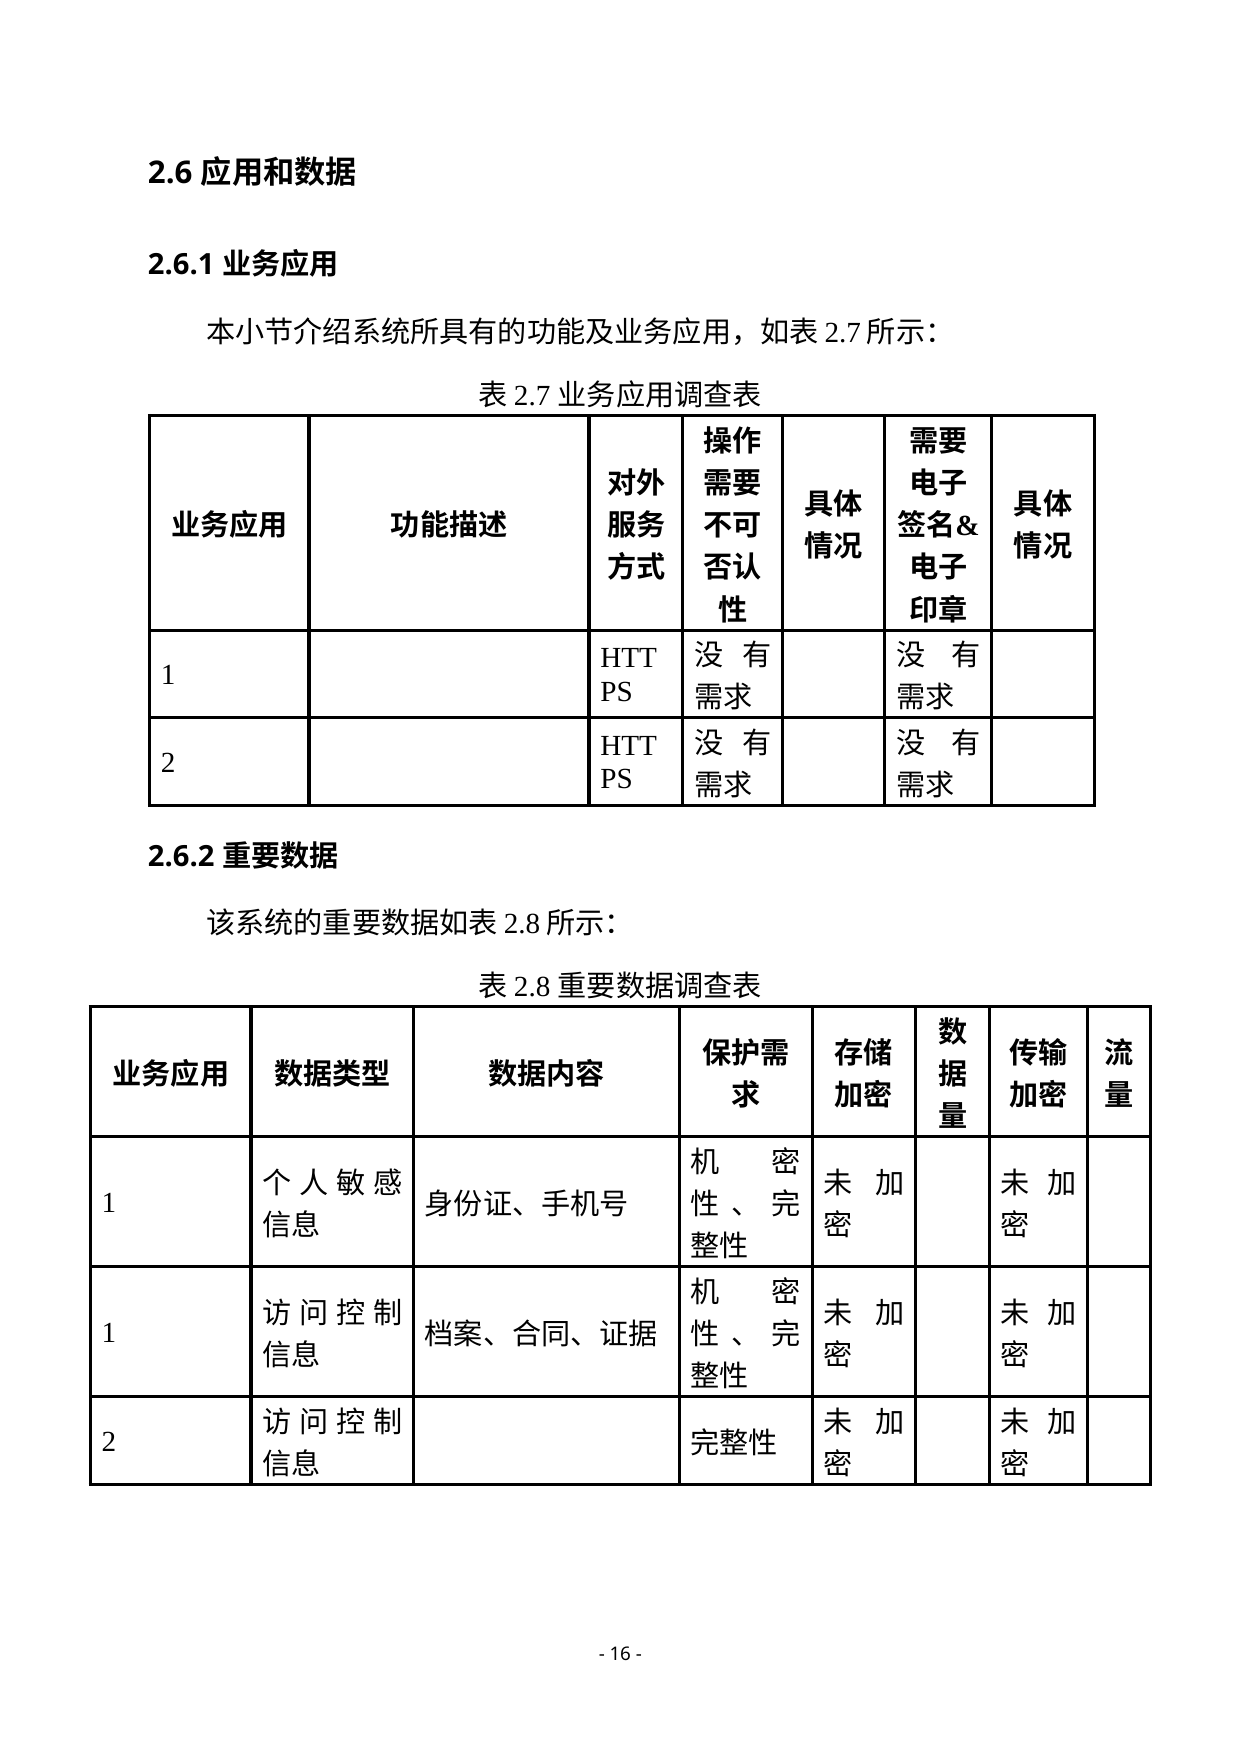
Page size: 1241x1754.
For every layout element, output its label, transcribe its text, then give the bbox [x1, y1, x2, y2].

table_cell 未加密 [991, 1398, 1086, 1483]
table_cell [1089, 1398, 1149, 1483]
table_cell [917, 1138, 988, 1265]
text 该系统的重要数据如表2.8所示： [148, 899, 1092, 942]
table_cell 没有需求 [684, 632, 781, 716]
table_cell HTTPS [591, 632, 681, 716]
table_header 数据内容 [415, 1008, 678, 1135]
table_cell HTTPS [591, 719, 681, 804]
table_header 对外服务方式 [591, 417, 681, 628]
table_cell 未加密 [814, 1398, 914, 1483]
text 表2.8 重要数据调查表 [148, 963, 1092, 1005]
table_header 数据量 [917, 1008, 988, 1135]
table_header 具体情况 [784, 417, 883, 628]
table_header 存储加密 [814, 1008, 914, 1135]
subtitle 2.6 应用和数据 [148, 148, 1092, 193]
table_cell 没有需求 [886, 632, 990, 716]
table_header 需要电子签名&电子印章 [886, 417, 990, 628]
table_cell [311, 632, 587, 716]
table_header 数据类型 [253, 1008, 412, 1135]
table_cell 档案、合同、证据 [415, 1268, 678, 1395]
table_cell [1089, 1268, 1149, 1395]
table_cell 没有需求 [886, 719, 990, 804]
table_cell 个人敏感信息 [253, 1138, 412, 1265]
table_cell 访问控制信息 [253, 1398, 412, 1483]
table_header 传输加密 [991, 1008, 1086, 1135]
table_cell [784, 719, 883, 804]
table_cell 完整性 [681, 1398, 811, 1483]
table_cell 机密性、完整性 [681, 1268, 811, 1395]
table_header 功能描述 [311, 417, 587, 628]
table_cell 1 [151, 632, 307, 716]
table_cell 没有需求 [684, 719, 781, 804]
table_header 流量 [1089, 1008, 1149, 1135]
table_header 保护需求 [681, 1008, 811, 1135]
table_cell [1089, 1138, 1149, 1265]
table_cell [784, 632, 883, 716]
subtitle 2.6.1 业务应用 [148, 241, 1092, 283]
table_cell 2 [92, 1398, 249, 1483]
table_cell 未加密 [814, 1268, 914, 1395]
table_cell [311, 719, 587, 804]
table_cell 2 [151, 719, 307, 804]
table_header 业务应用 [151, 417, 307, 628]
table_cell 1 [92, 1268, 249, 1395]
table_header 具体情况 [993, 417, 1093, 628]
table_header 业务应用 [92, 1008, 249, 1135]
table_cell 未加密 [991, 1268, 1086, 1395]
table_cell [993, 632, 1093, 716]
table_cell 访问控制信息 [253, 1268, 412, 1395]
table_cell 未加密 [991, 1138, 1086, 1265]
text 表2.7 业务应用调查表 [148, 372, 1092, 414]
table_cell 1 [92, 1138, 249, 1265]
text 本小节介绍系统所具有的功能及业务应用，如表2.7所示： [148, 308, 1092, 351]
table_cell 机密性、完整性 [681, 1138, 811, 1265]
table_cell [415, 1398, 678, 1483]
table_cell 未加密 [814, 1138, 914, 1265]
table_cell [917, 1398, 988, 1483]
subtitle 2.6.2 重要数据 [148, 832, 1092, 874]
table_cell 身份证、手机号 [415, 1138, 678, 1265]
table_header 操作需要不可否认性 [684, 417, 781, 628]
table_cell [993, 719, 1093, 804]
table_cell [917, 1268, 988, 1395]
